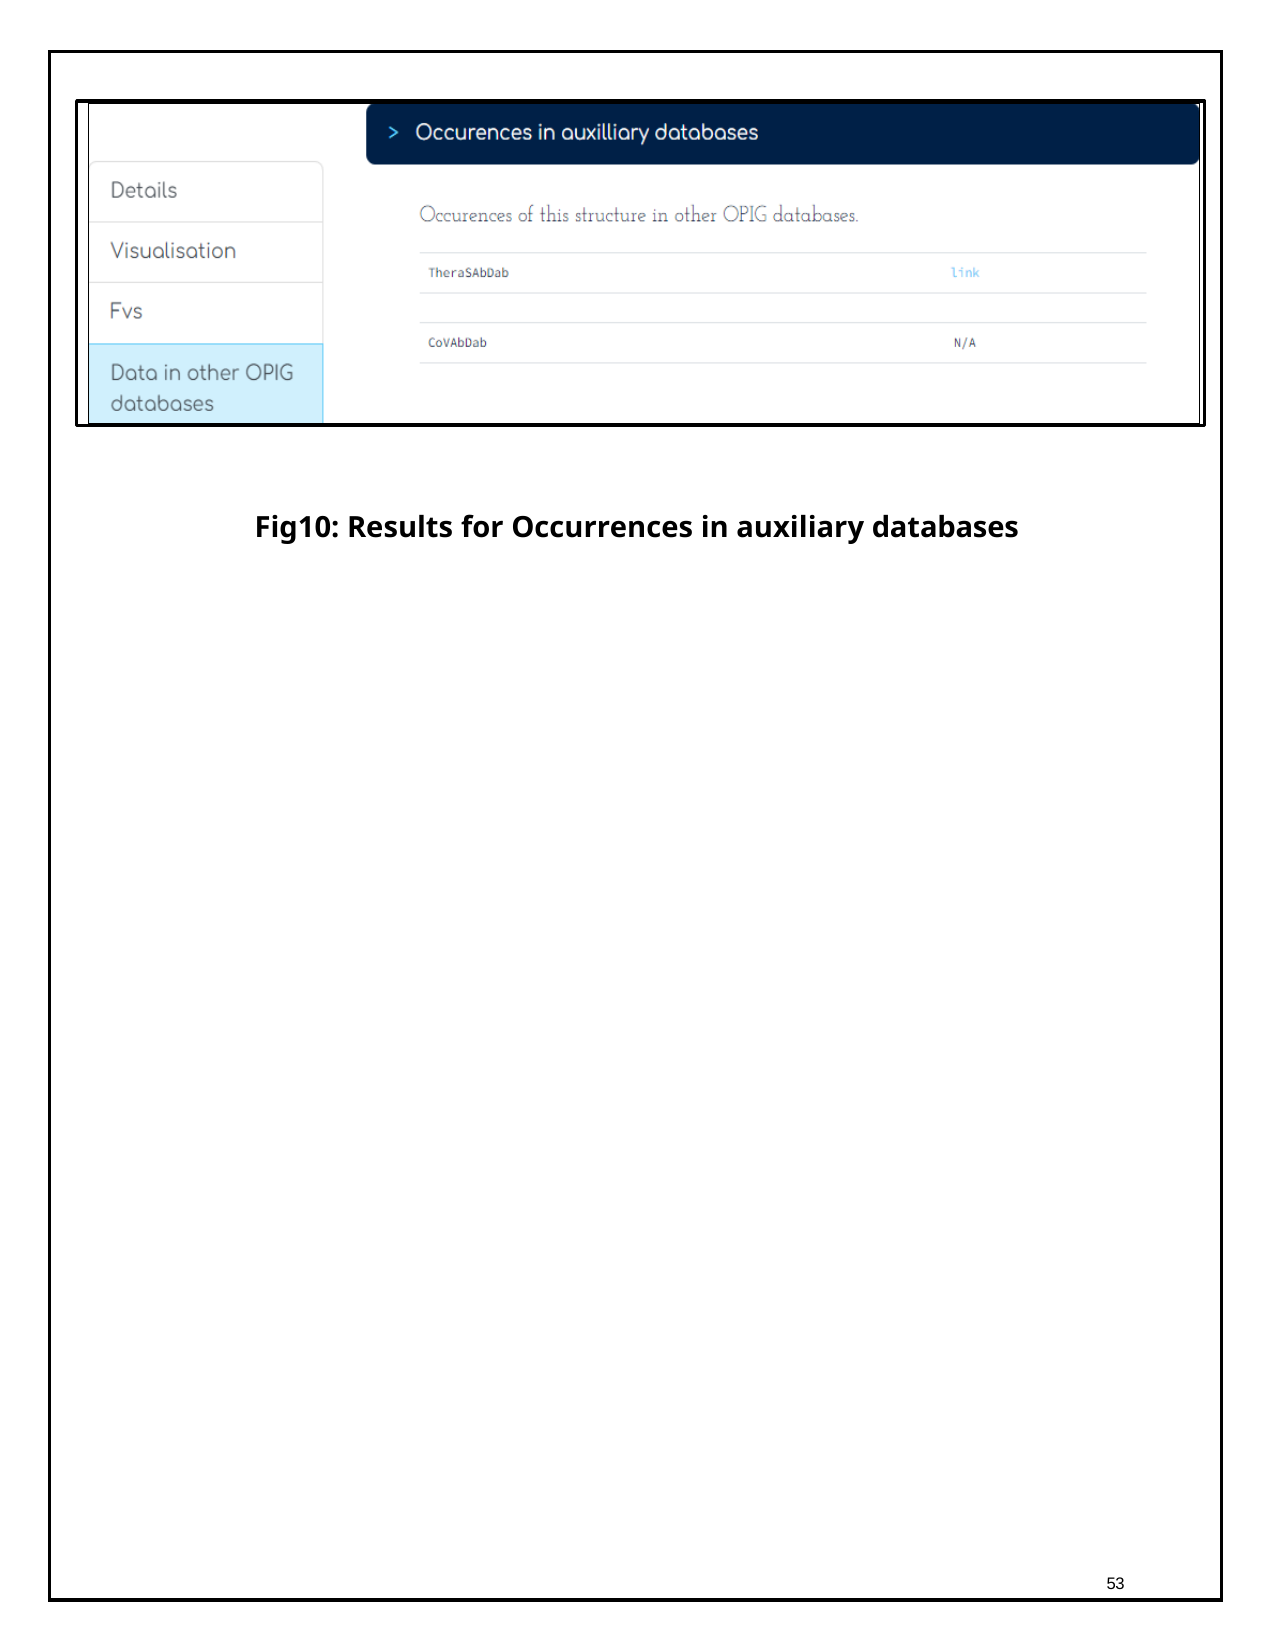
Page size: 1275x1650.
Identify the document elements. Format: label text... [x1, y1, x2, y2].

text Fig10: Results for Occurrences in auxiliary databases [95, 506, 1178, 546]
picture [89, 104, 1199, 423]
